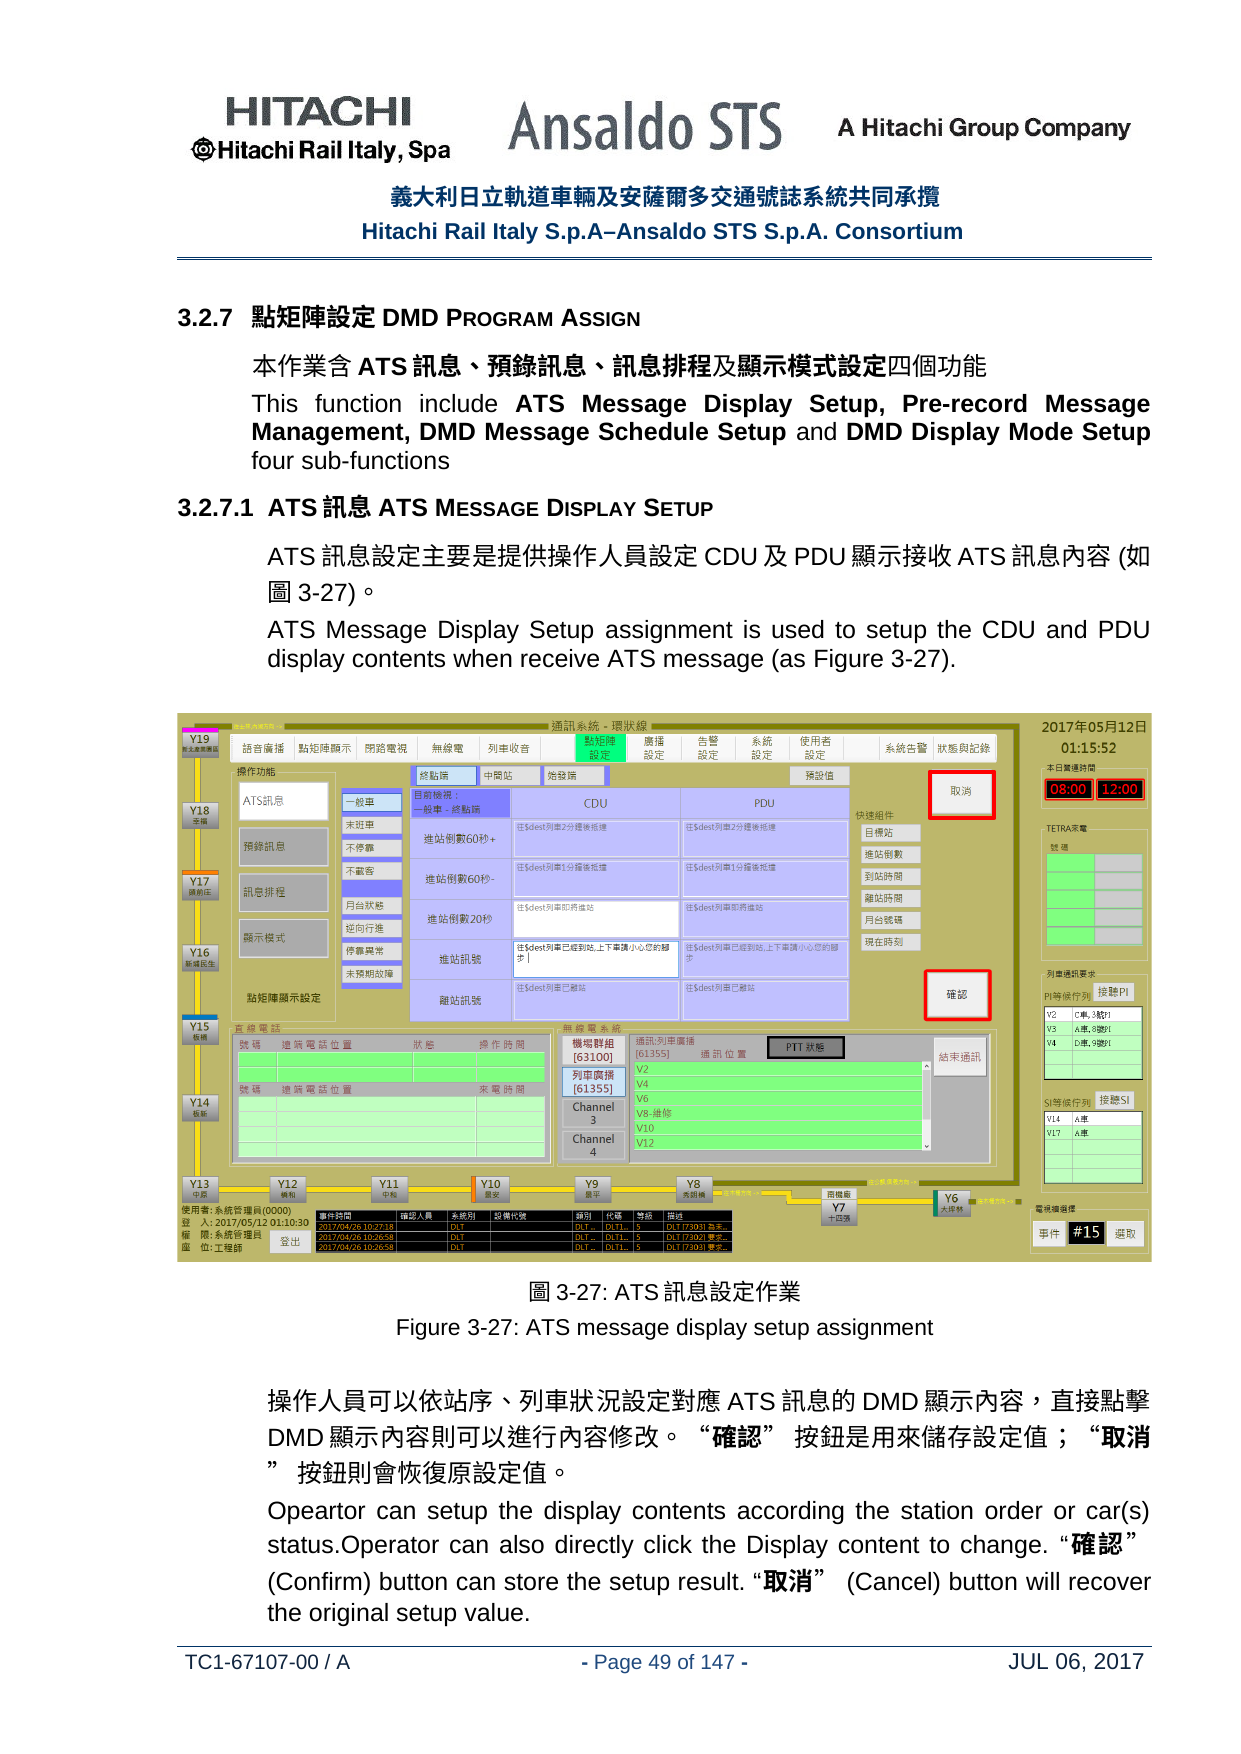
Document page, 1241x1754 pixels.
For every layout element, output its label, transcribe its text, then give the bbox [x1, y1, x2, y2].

picture [184, 88, 1146, 169]
subtitle 點矩陣設定 DMD Program Assign [177, 297, 1152, 333]
text 操作人員可以依站序、列車狀況設定對應ATS訊息的DMD顯示內容，直接點擊DMD顯示內容則可以進行內容修改。“確認” 按鈕是用來儲存設定值；“取消” 按鈕則會恢復原設定值。 [267, 1381, 1152, 1490]
picture [177, 713, 1152, 1262]
text Opeartor can setup the display contents according the station order or car(s) status.Operator can also directly click the Display content to change. “確認” (Confirm) button can store the setup result. “取消” (Cancel) button will recover the original setup value. [267, 1496, 1152, 1626]
text 本作業含ATS訊息、預錄訊息、訊息排程及顯示模式設定四個功能 [177, 346, 1152, 382]
subtitle ATS訊息 ATS Message Display Setup [177, 487, 1152, 523]
text This function include ATS Message Display Setup, Pre-record Message Management, DMD Message Schedule Setup and DMD Display Mode Setup four sub-functions [251, 388, 1152, 475]
